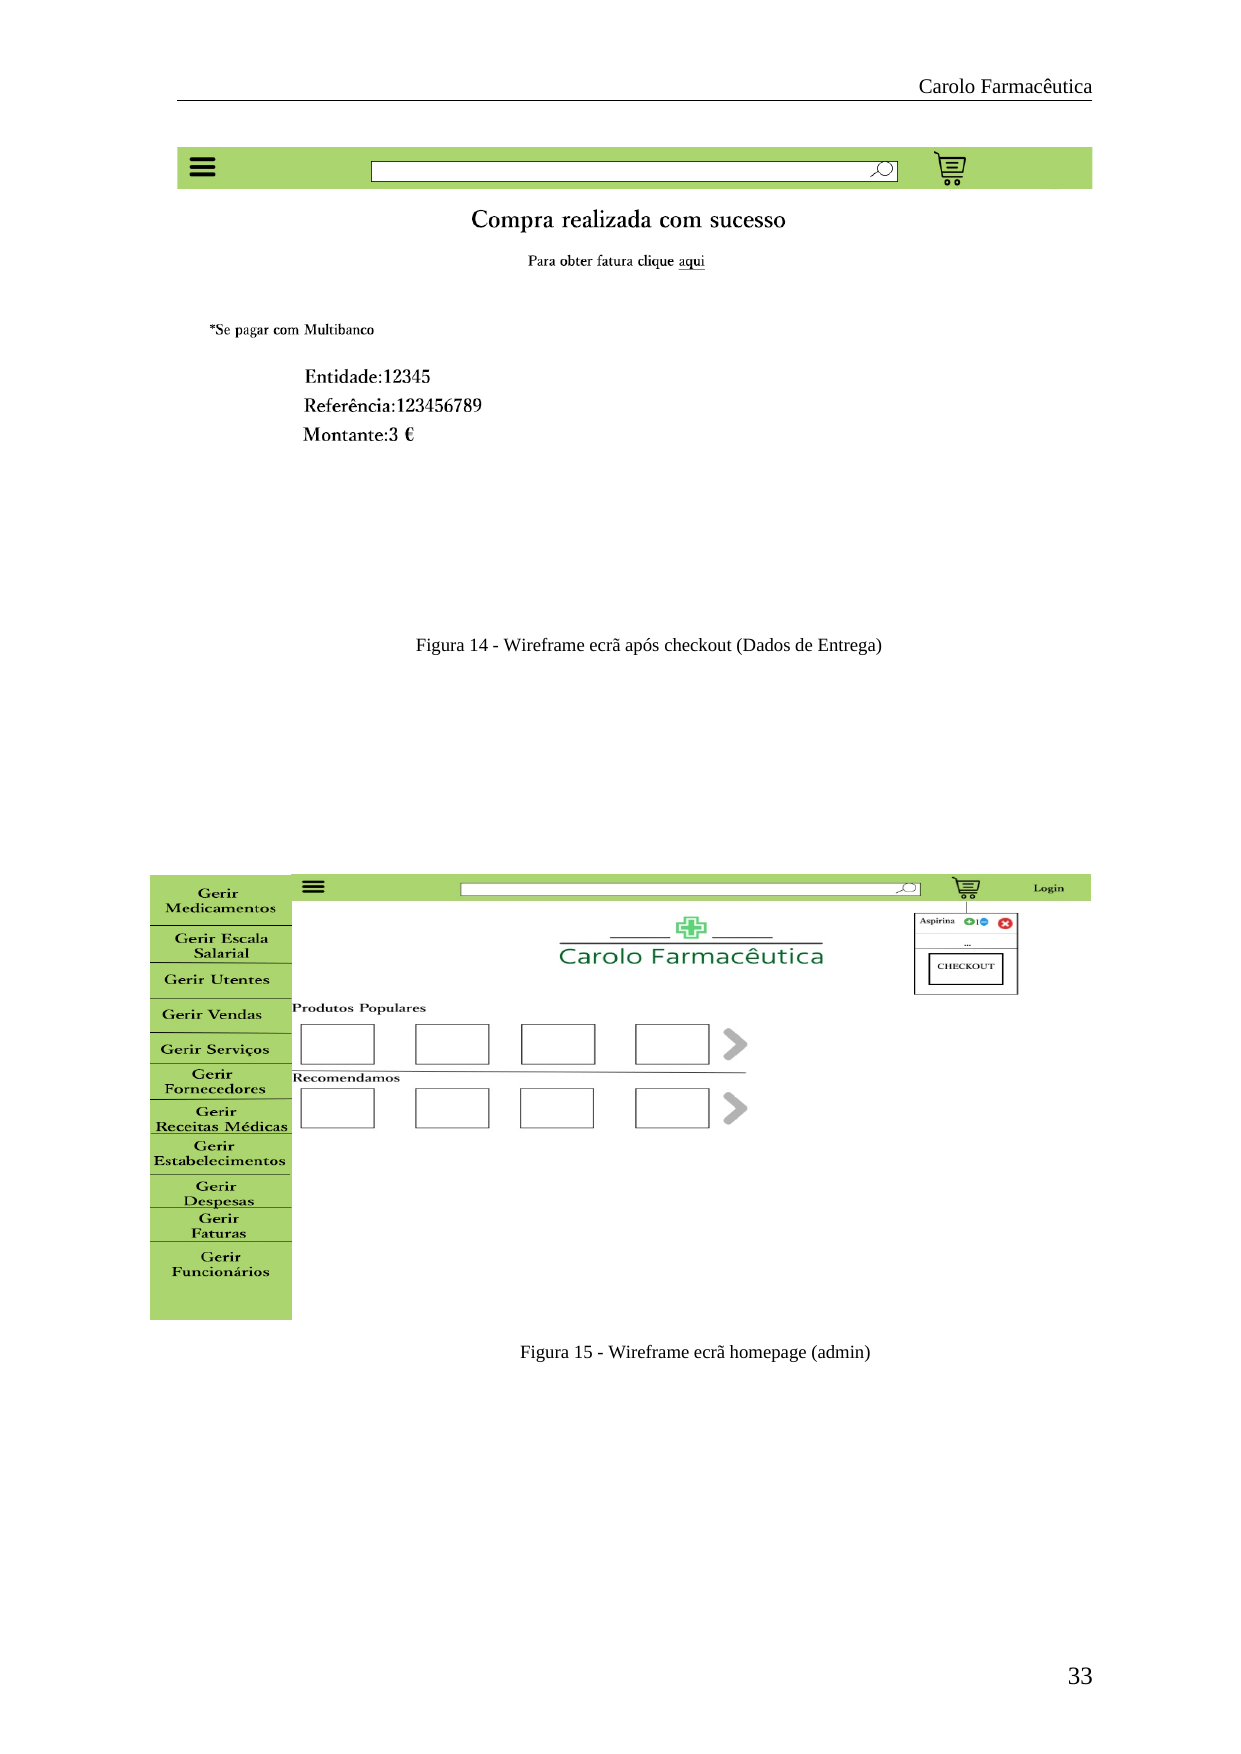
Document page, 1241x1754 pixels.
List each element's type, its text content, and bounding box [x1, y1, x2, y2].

text Figura 14 - Wireframe ecrã após checkout (Dados de Entrega) [415, 633, 882, 655]
picture [177, 147, 1093, 605]
picture [150, 874, 1091, 1320]
